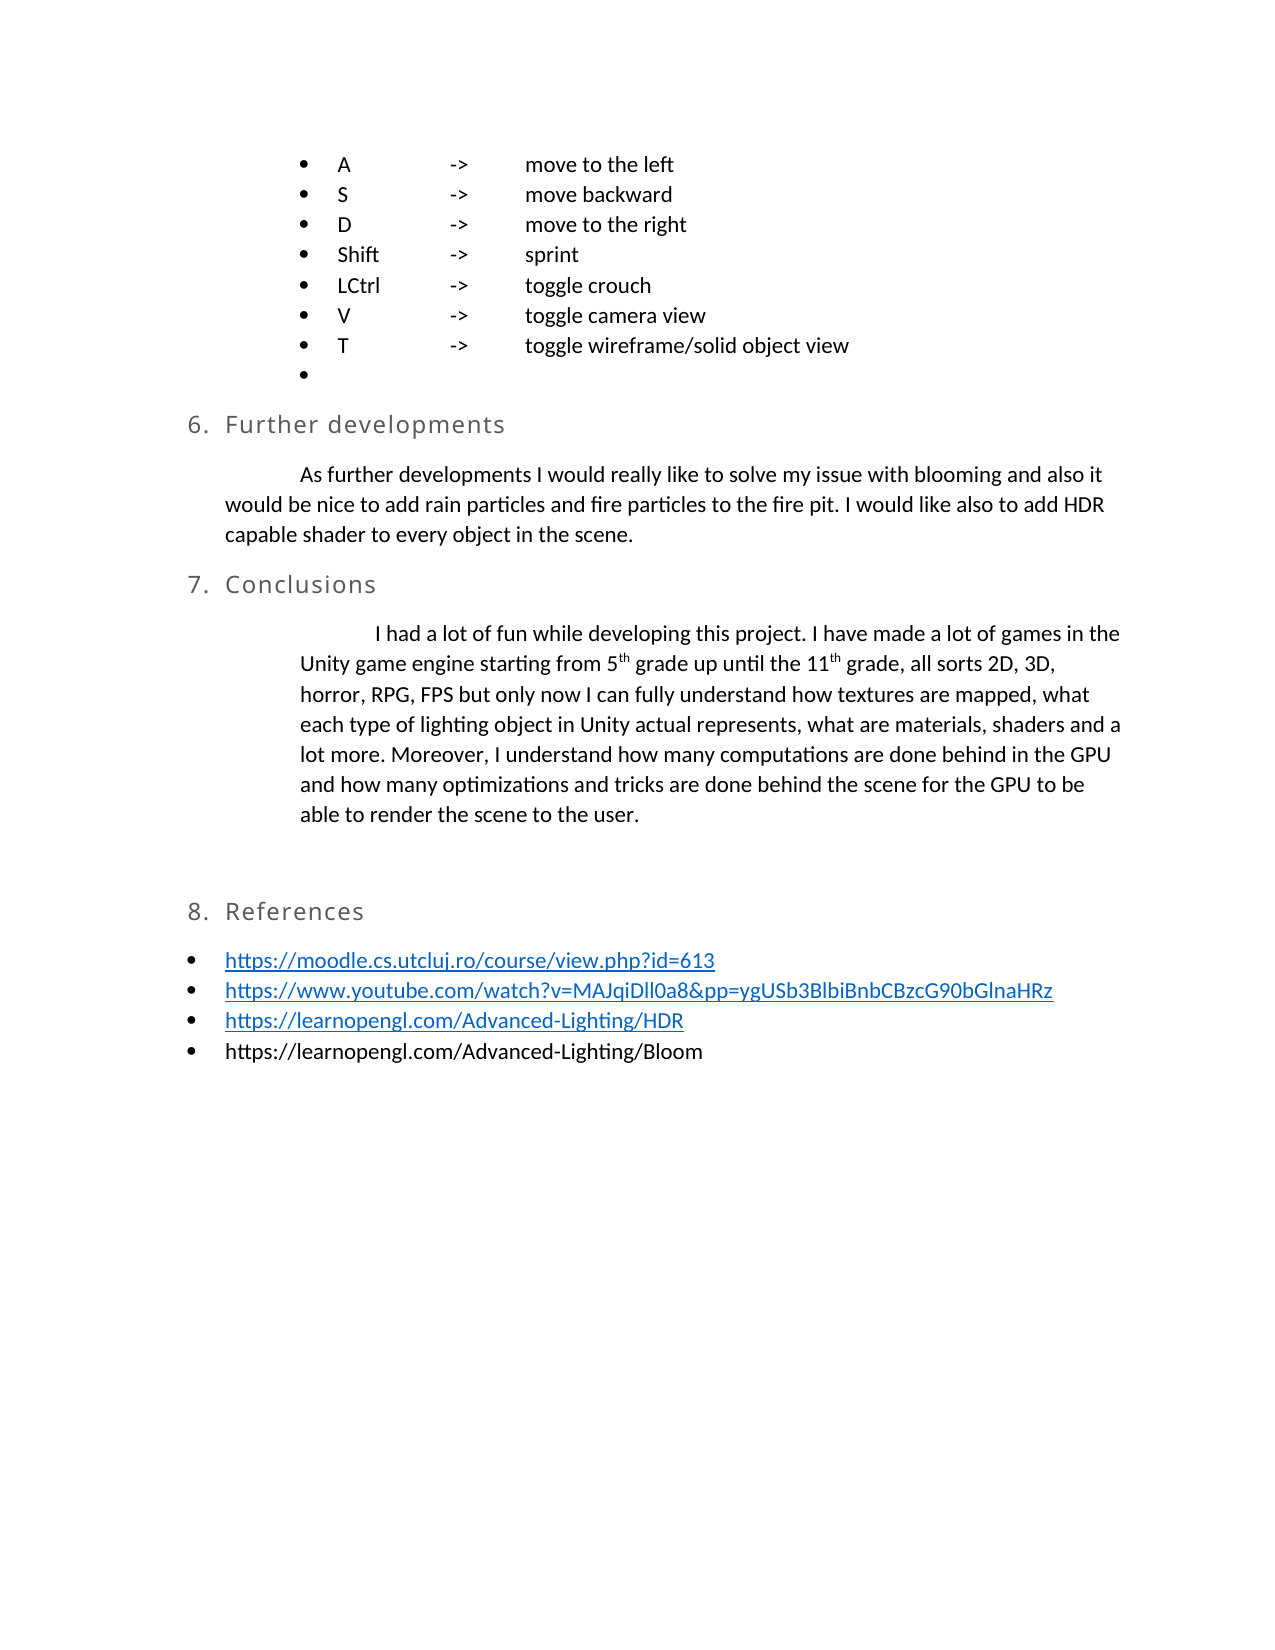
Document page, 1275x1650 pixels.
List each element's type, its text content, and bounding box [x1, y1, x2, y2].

text I had a lot of fun while developing this project. I have made a lot of games in the Unity game engine starting from 5th grade up until the 11th grade, all sorts 2D, 3D, horror, RPG, FPS but only now I can fully understand how textures are mapped, what each type of lighting object in Unity actual represents, what are materials, shaders and a lot more. Moreover, I understand how many computations are done behind in the GPU and how many optimizations and tricks are done behind the scene for the GPU to be able to render the scene to the user. [300, 619, 1125, 829]
list https://moodle.cs.utcluj.ro/course/view.php?id=613 [187, 946, 1125, 974]
list Shift -> sprint [300, 241, 1125, 269]
subtitle Further developments [187, 408, 1125, 441]
list https://learnopengl.com/Advanced-Lighting/HDR [187, 1007, 1125, 1035]
list LCtrl -> toggle crouch [300, 271, 1125, 299]
subtitle Conclusions [187, 567, 1125, 600]
list https://www.youtube.com/watch?v=MAJqiDll0a8&pp=ygUSb3BlbiBnbCBzcG90bGlnaHRz [187, 976, 1125, 1004]
list V -> toggle camera view [300, 301, 1125, 329]
text As further developments I would really like to solve my issue with blooming and also it would be nice to add rain particles and fire particles to the fire pit. I would like also to add HDR capable shader to every object in the scene. [225, 460, 1125, 549]
subtitle References [187, 894, 1125, 927]
list S -> move backward [300, 180, 1125, 208]
list D -> move to the right [300, 210, 1125, 238]
list T -> toggle wireframe/solid object view [300, 331, 1125, 359]
list https://learnopengl.com/Advanced-Lighting/Bloom [187, 1037, 1125, 1065]
list A -> move to the left [300, 150, 1125, 178]
